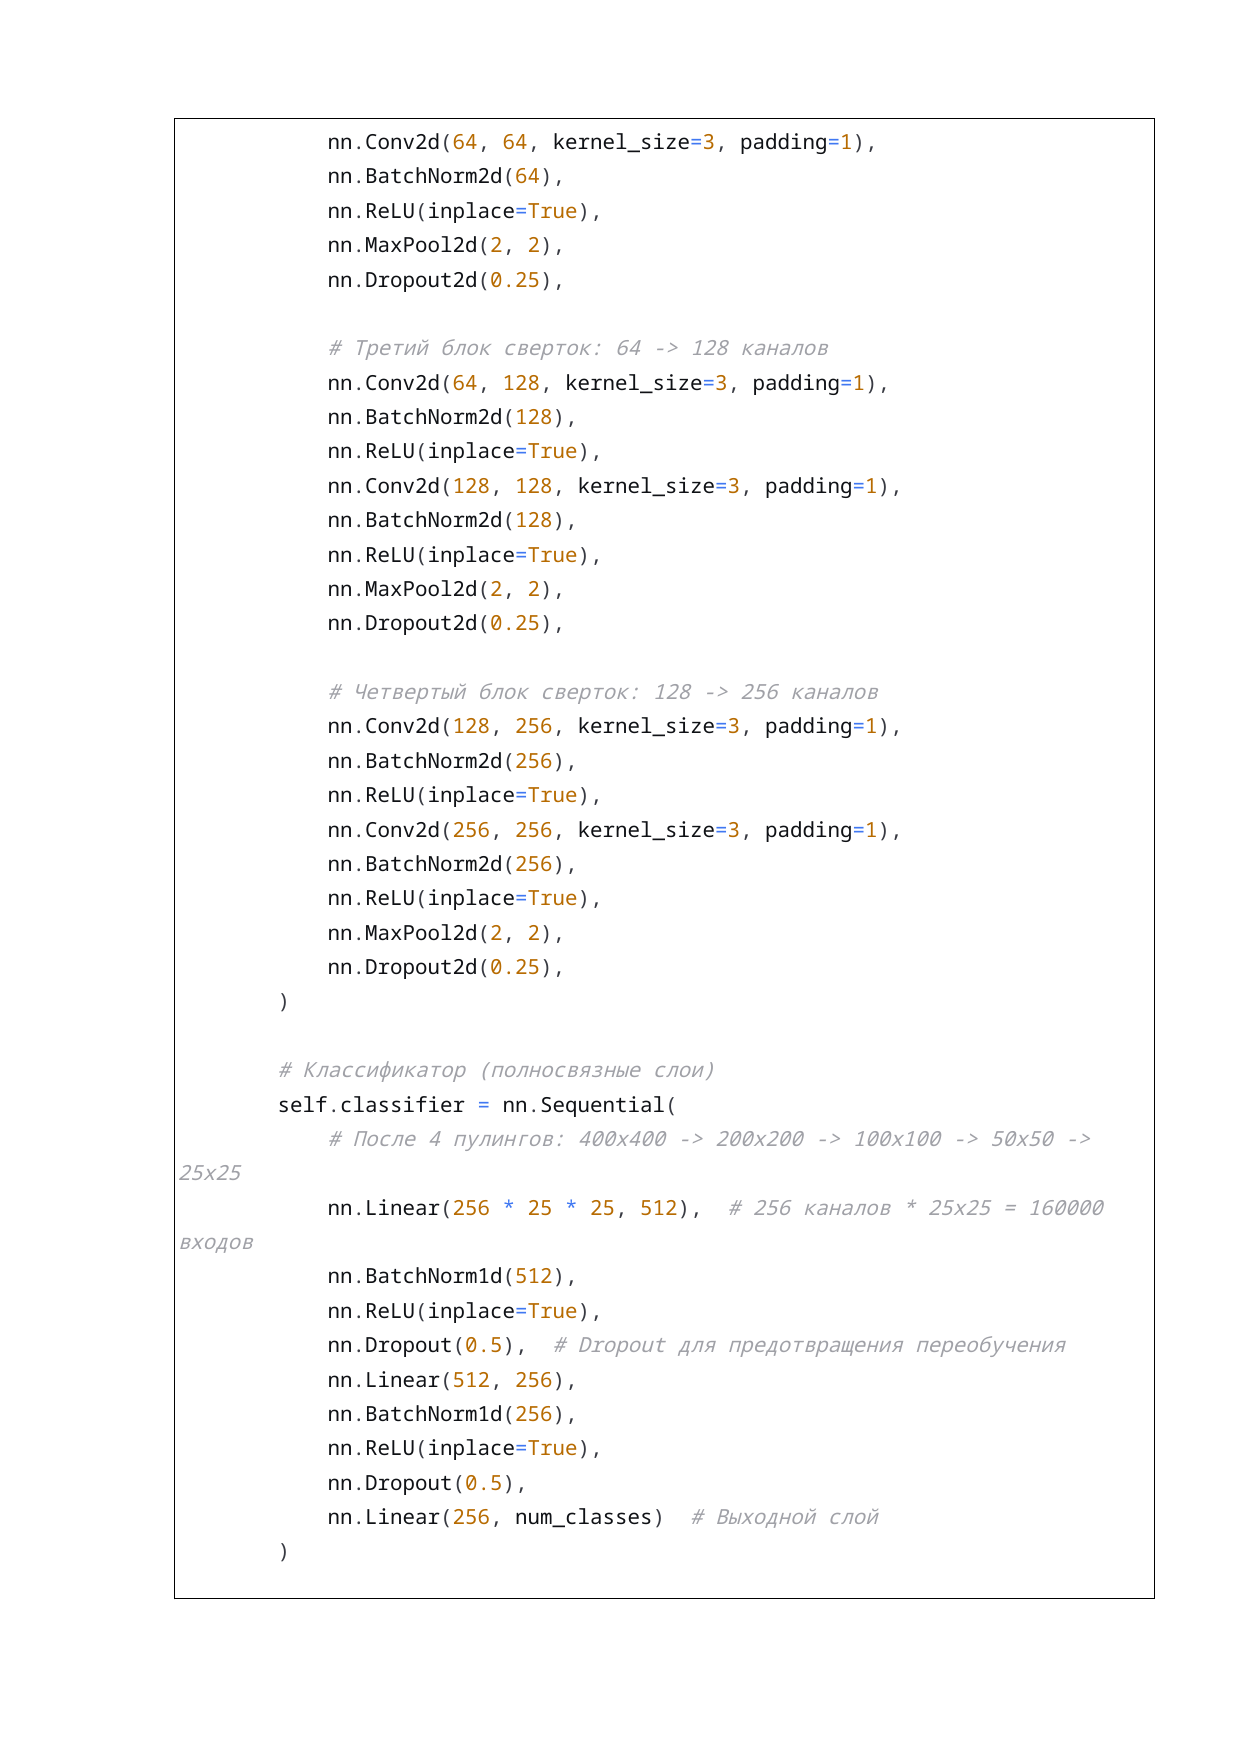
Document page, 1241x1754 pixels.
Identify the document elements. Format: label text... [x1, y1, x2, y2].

text nn.BatchNorm2d(256), [177, 740, 1152, 774]
text nn.MaxPool2d(2, 2), [177, 568, 1152, 602]
text nn.BatchNorm1d(256), [177, 1393, 1152, 1427]
text nn.Linear(256 * 25 * 25, 512), # 256 каналов * 25x25 = 160000 входов [177, 1187, 1152, 1256]
text nn.BatchNorm1d(512), [177, 1256, 1152, 1290]
text nn.ReLU(inplace=True), [177, 1290, 1152, 1324]
text nn.Linear(512, 256), [177, 1359, 1152, 1393]
text nn.Conv2d(64, 128, kernel_size=3, padding=1), [177, 362, 1152, 396]
text nn.ReLU(inplace=True), [177, 431, 1152, 465]
text nn.Dropout2d(0.25), [177, 946, 1152, 981]
text nn.MaxPool2d(2, 2), [177, 912, 1152, 946]
text nn.ReLU(inplace=True), [177, 1427, 1152, 1462]
text nn.Dropout(0.5), [177, 1462, 1152, 1496]
text # Классификатор (полносвязные слои) [177, 1049, 1152, 1084]
text # Четвертый блок сверток: 128 -> 256 каналов [177, 671, 1152, 706]
text nn.ReLU(inplace=True), [177, 877, 1152, 912]
text nn.Conv2d(128, 128, kernel_size=3, padding=1), [177, 465, 1152, 499]
text nn.Conv2d(128, 256, kernel_size=3, padding=1), [177, 706, 1152, 740]
text # После 4 пулингов: 400x400 -> 200x200 -> 100x100 -> 50x50 -> 25x25 [177, 1118, 1152, 1187]
text self.classifier = nn.Sequential( [177, 1084, 1152, 1118]
text nn.Conv2d(64, 64, kernel_size=3, padding=1), [175, 119, 1154, 156]
text nn.Dropout2d(0.25), [177, 602, 1152, 637]
text nn.Dropout2d(0.25), [177, 259, 1152, 293]
text nn.Conv2d(256, 256, kernel_size=3, padding=1), [177, 809, 1152, 843]
text nn.ReLU(inplace=True), [177, 774, 1152, 809]
text nn.ReLU(inplace=True), [177, 190, 1152, 224]
text # Третий блок сверток: 64 -> 128 каналов [177, 327, 1152, 362]
text ) [177, 1531, 1152, 1565]
text nn.ReLU(inplace=True), [177, 534, 1152, 568]
text ) [177, 981, 1152, 1015]
text nn.BatchNorm2d(128), [177, 499, 1152, 534]
text nn.MaxPool2d(2, 2), [177, 224, 1152, 259]
text nn.Linear(256, num_classes) # Выходной слой [177, 1496, 1152, 1531]
text nn.BatchNorm2d(256), [177, 843, 1152, 877]
text nn.BatchNorm2d(64), [177, 156, 1152, 190]
text nn.BatchNorm2d(128), [177, 396, 1152, 431]
text nn.Dropout(0.5), # Dropout для предотвращения переобучения [177, 1324, 1152, 1359]
